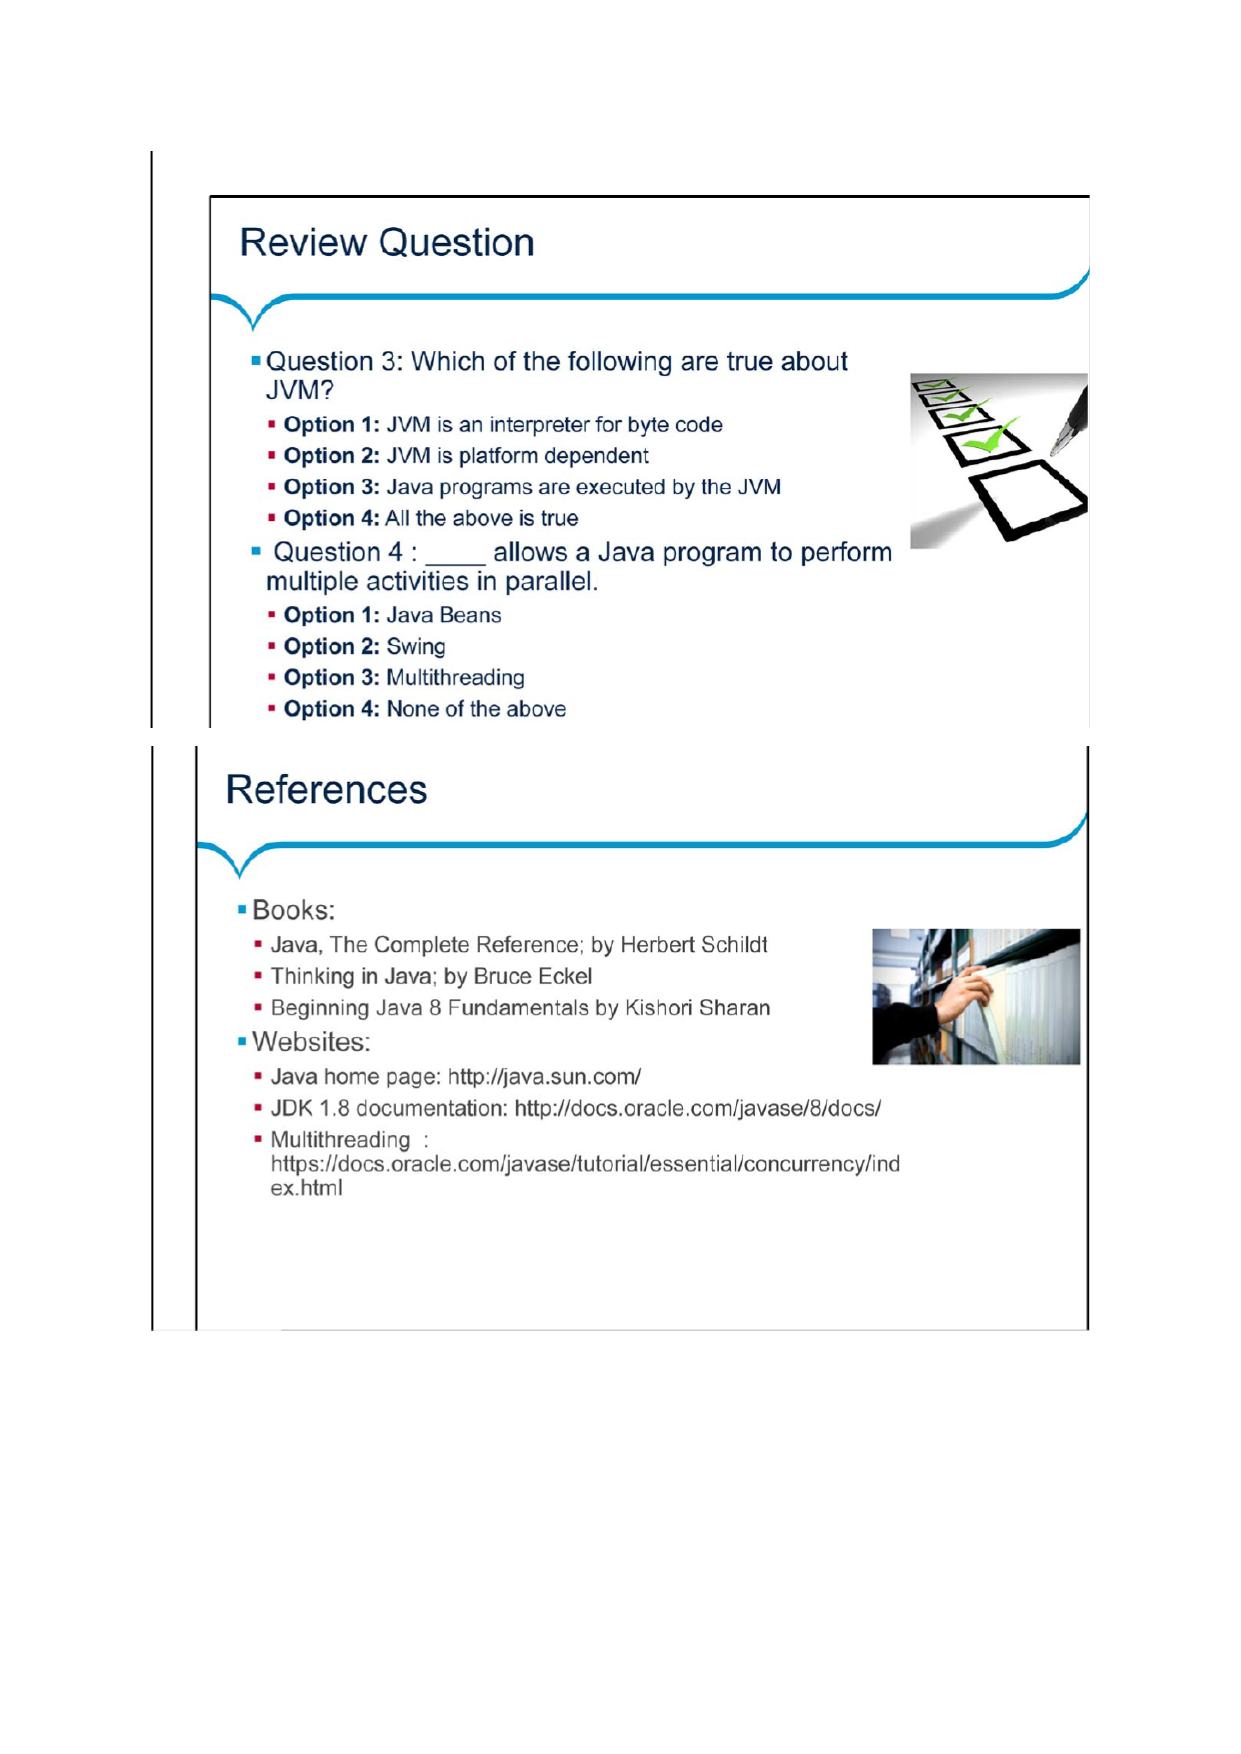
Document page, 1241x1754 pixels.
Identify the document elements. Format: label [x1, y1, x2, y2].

picture [150, 746, 1090, 1331]
picture [150, 150, 1090, 728]
